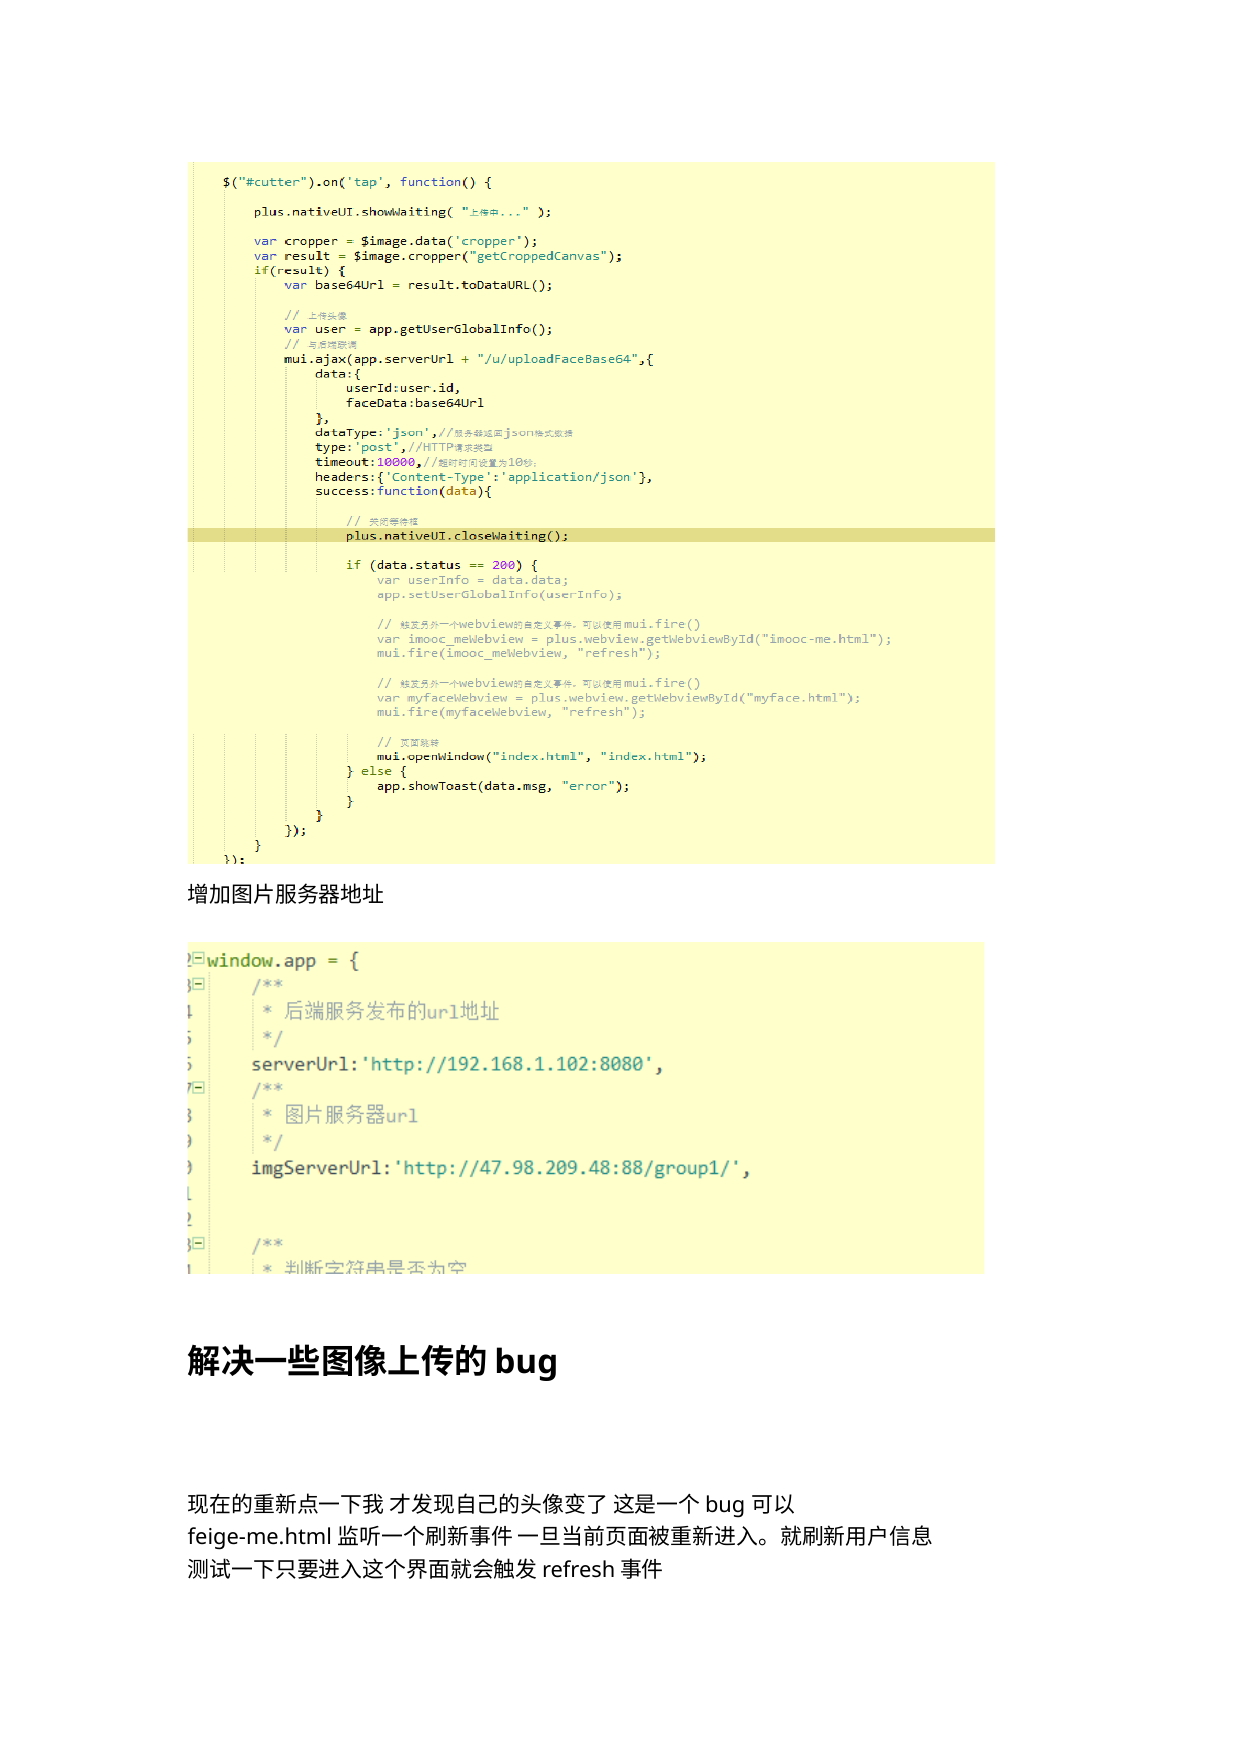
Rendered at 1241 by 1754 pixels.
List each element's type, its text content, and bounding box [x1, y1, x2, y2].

picture [187, 942, 985, 1274]
text 测试一下只要进入这个界面就会触发refresh事件 [187, 1551, 1053, 1584]
subtitle 解决一些图像上传的bug [187, 1327, 1053, 1392]
text 增加图片服务器地址 [187, 877, 1053, 909]
text feige-me.html 监听一个刷新事件 一旦当前页面被重新进入。就刷新用户信息 [187, 1519, 1053, 1551]
text 现在的重新点一下我 才发现自己的头像变了 这是一个bug 可以 [187, 1486, 1053, 1519]
picture [187, 162, 996, 864]
